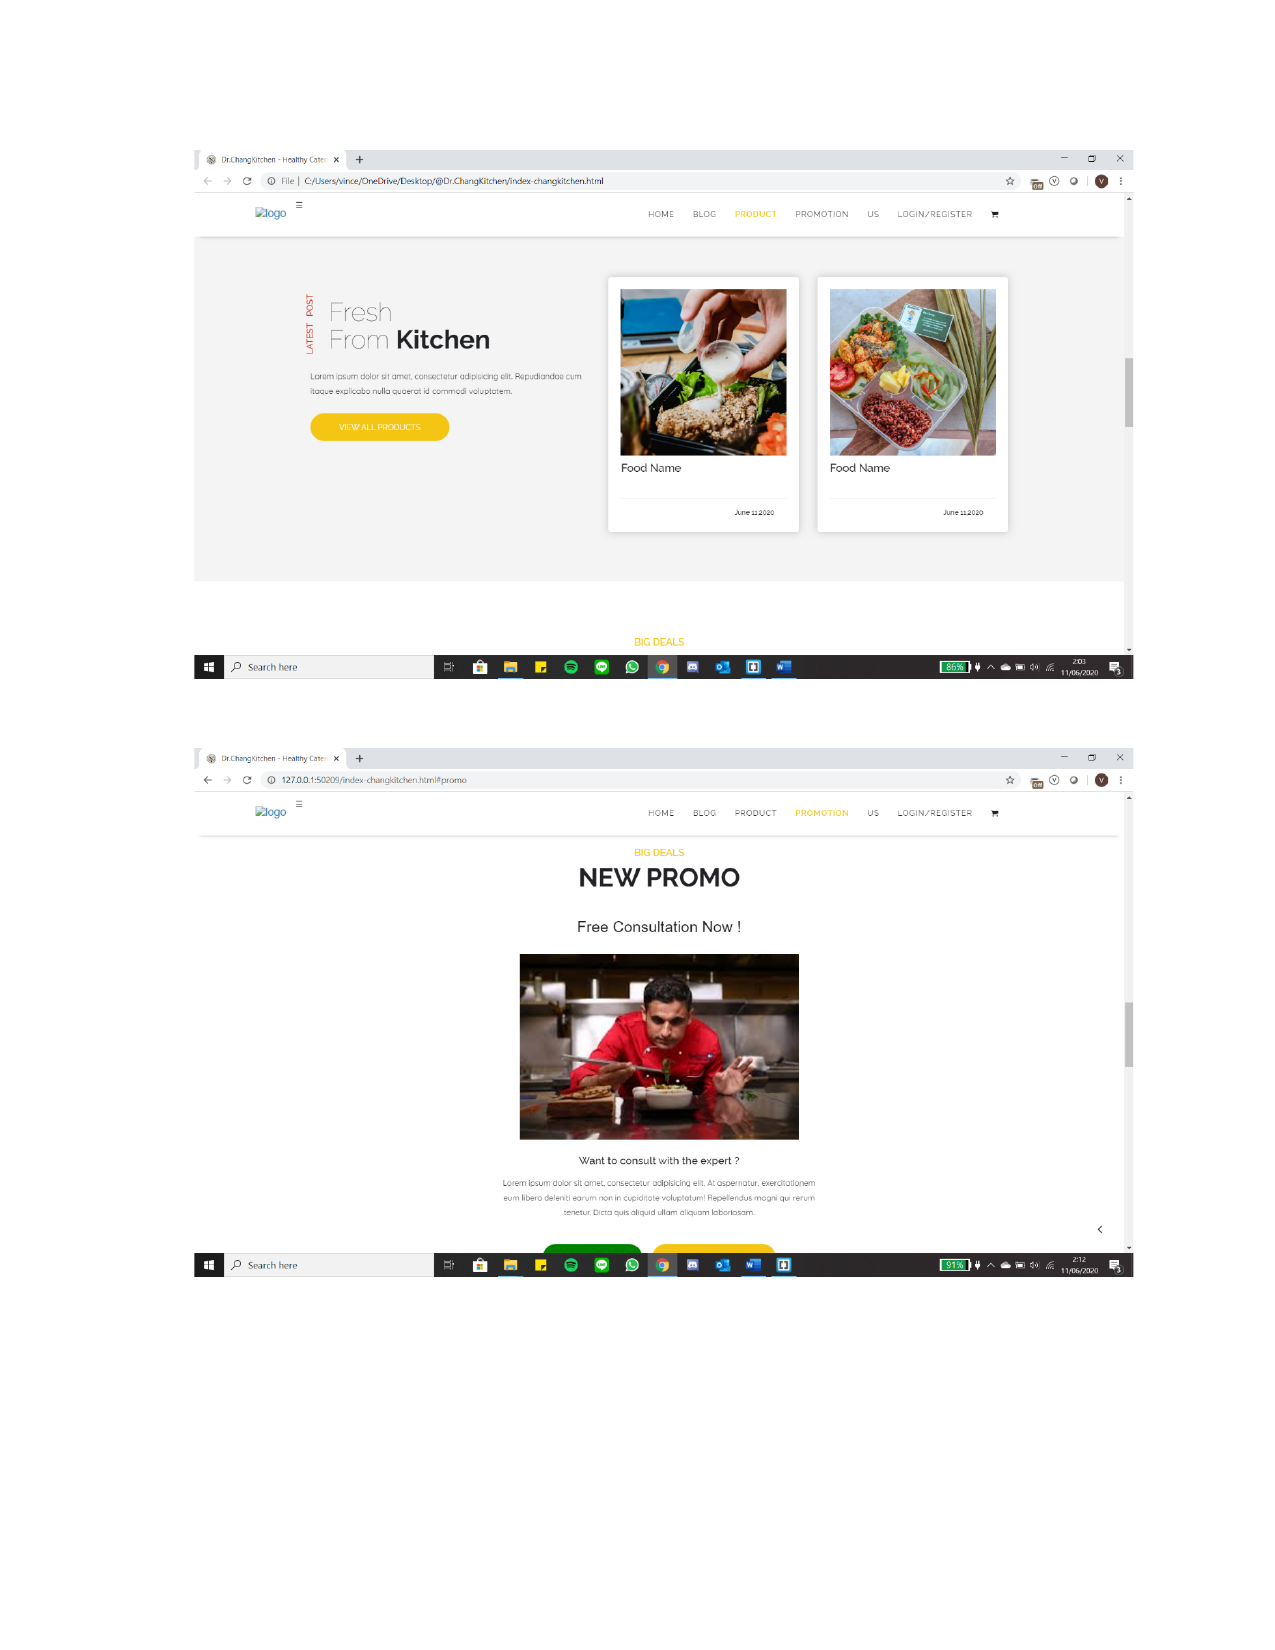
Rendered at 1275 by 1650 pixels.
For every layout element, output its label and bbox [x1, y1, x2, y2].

picture [194, 150, 1134, 679]
picture [194, 748, 1134, 1277]
